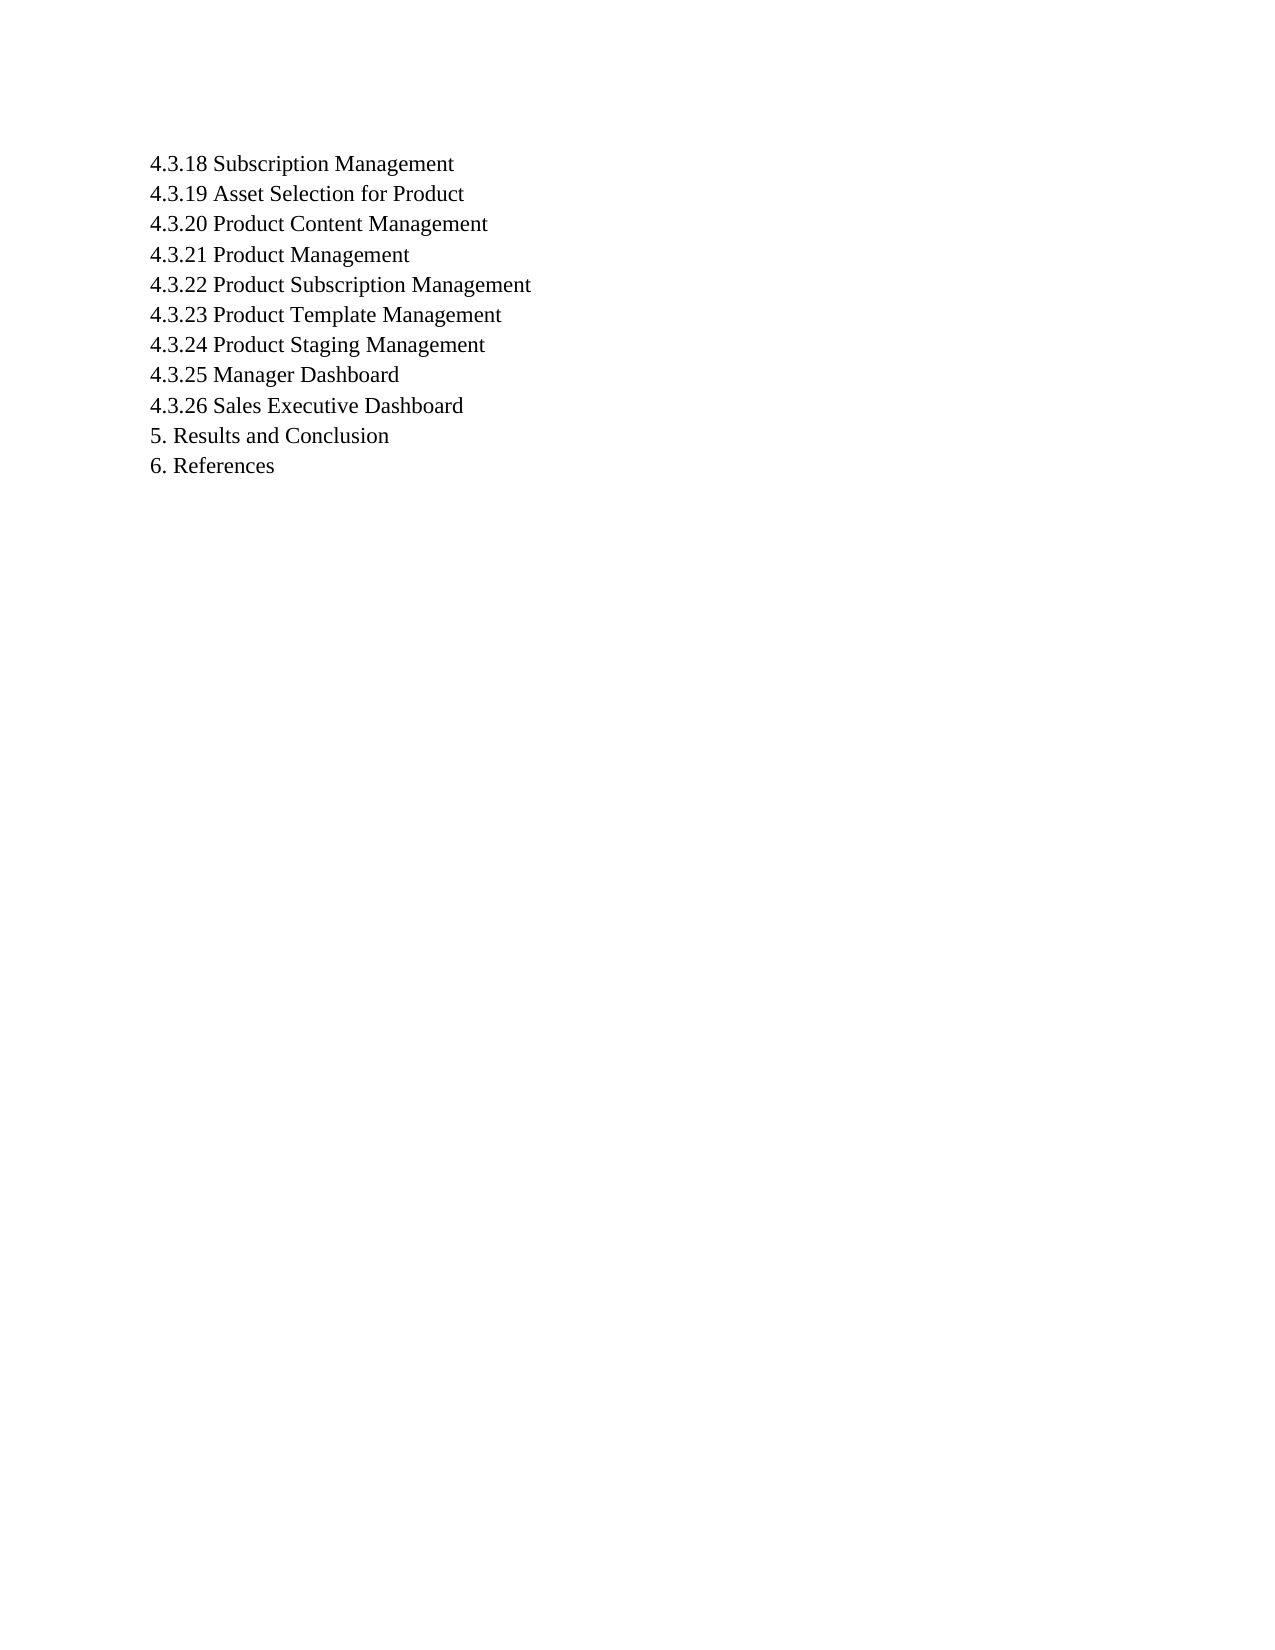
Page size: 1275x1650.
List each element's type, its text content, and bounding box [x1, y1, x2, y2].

text 5. Results and Conclusion [150, 422, 1125, 448]
text 4.3.24 Product Staging Management [150, 331, 1125, 358]
text 4.3.23 Product Template Management [150, 301, 1125, 327]
text 4.3.21 Product Management [150, 241, 1125, 267]
text 4.3.20 Product Content Management [150, 210, 1125, 237]
text 4.3.22 Product Subscription Management [150, 271, 1125, 297]
text 6. References [150, 452, 1125, 478]
text 4.3.25 Manager Dashboard [150, 361, 1125, 388]
text 4.3.18 Subscription Management [150, 150, 1125, 176]
text 4.3.19 Asset Selection for Product [150, 180, 1125, 207]
text 4.3.26 Sales Executive Dashboard [150, 392, 1125, 418]
